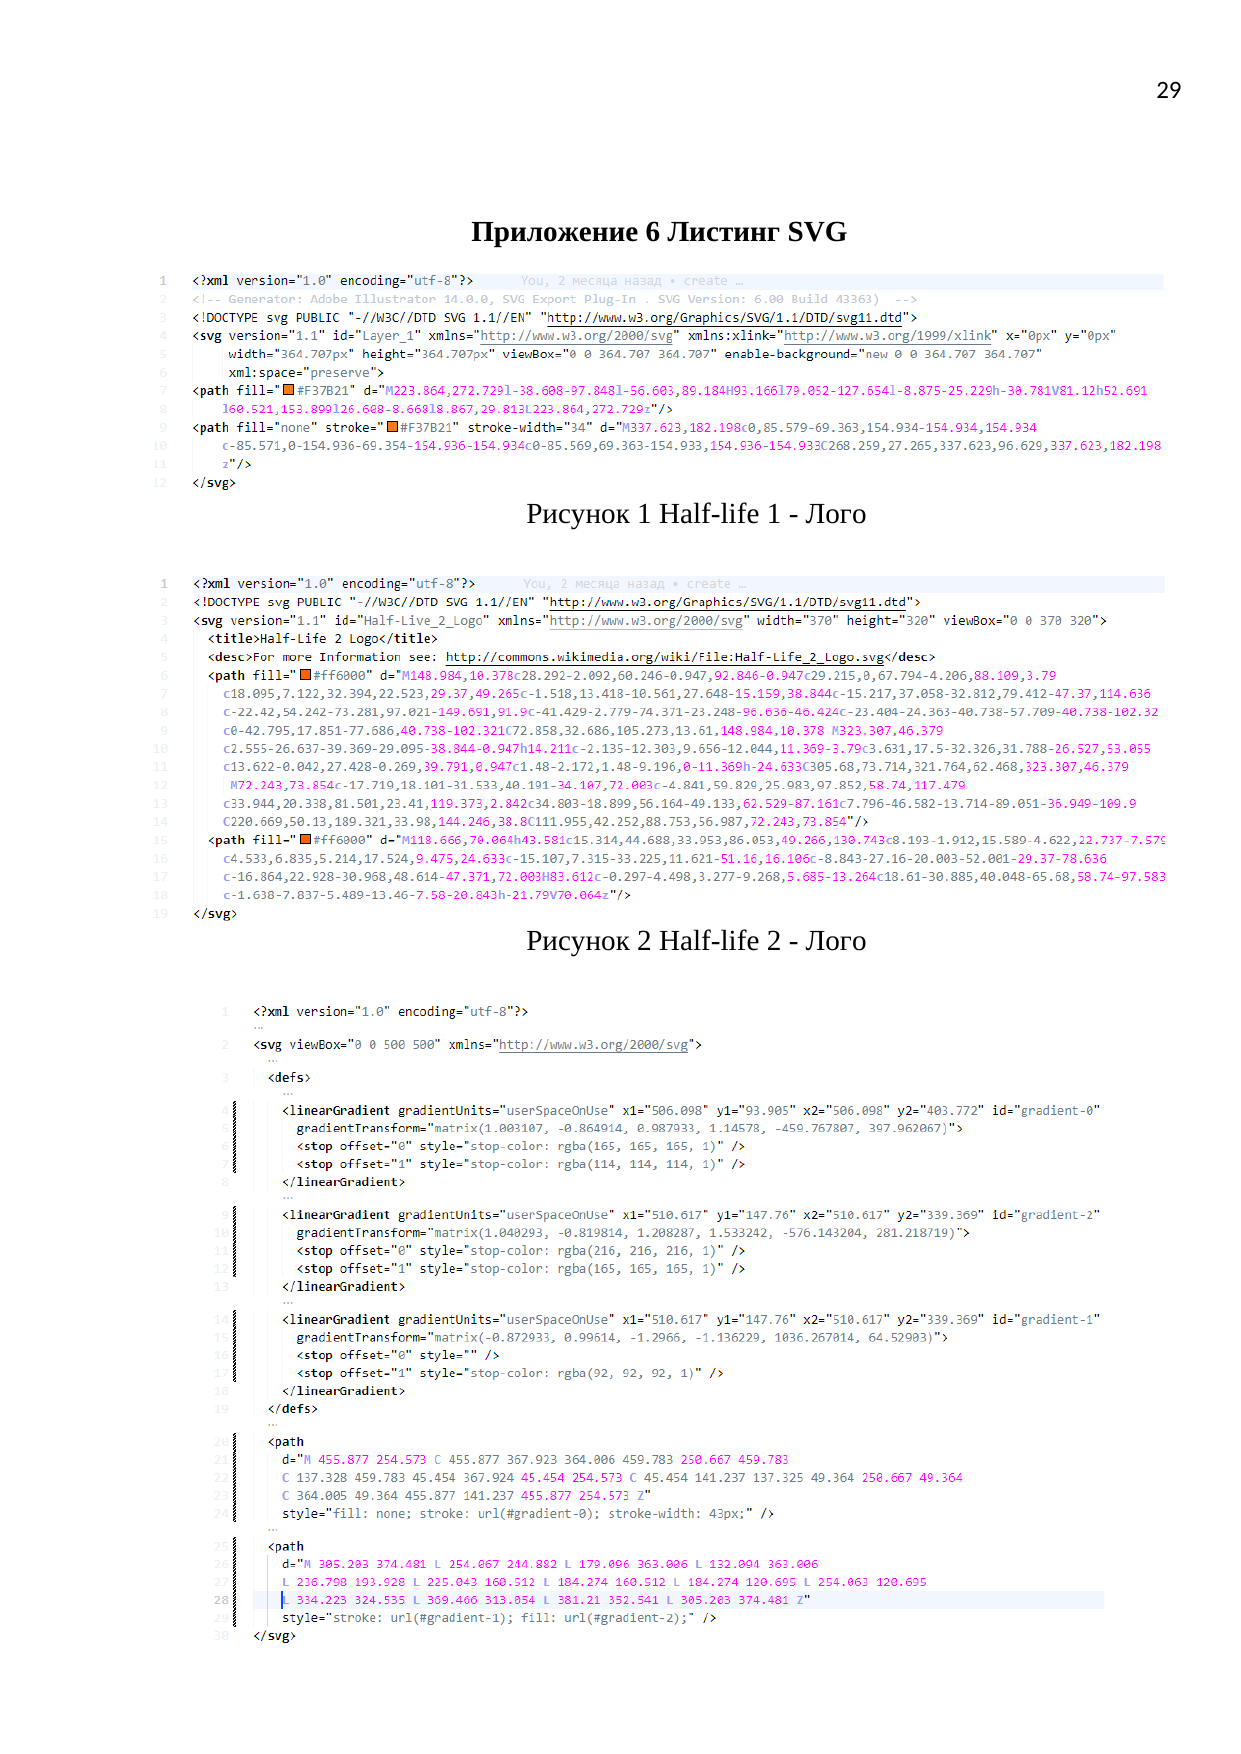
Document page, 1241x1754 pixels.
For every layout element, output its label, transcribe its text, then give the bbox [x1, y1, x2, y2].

text Рисунок 2 Half-life 2 - Лого [137, 923, 1181, 957]
picture [153, 576, 1165, 921]
picture [213, 1003, 1105, 1647]
text Рисунок 1 Half-life 1 - Лого [137, 496, 1181, 529]
picture [154, 274, 1164, 494]
subtitle Приложение 6 Листинг SVG [137, 214, 1181, 248]
